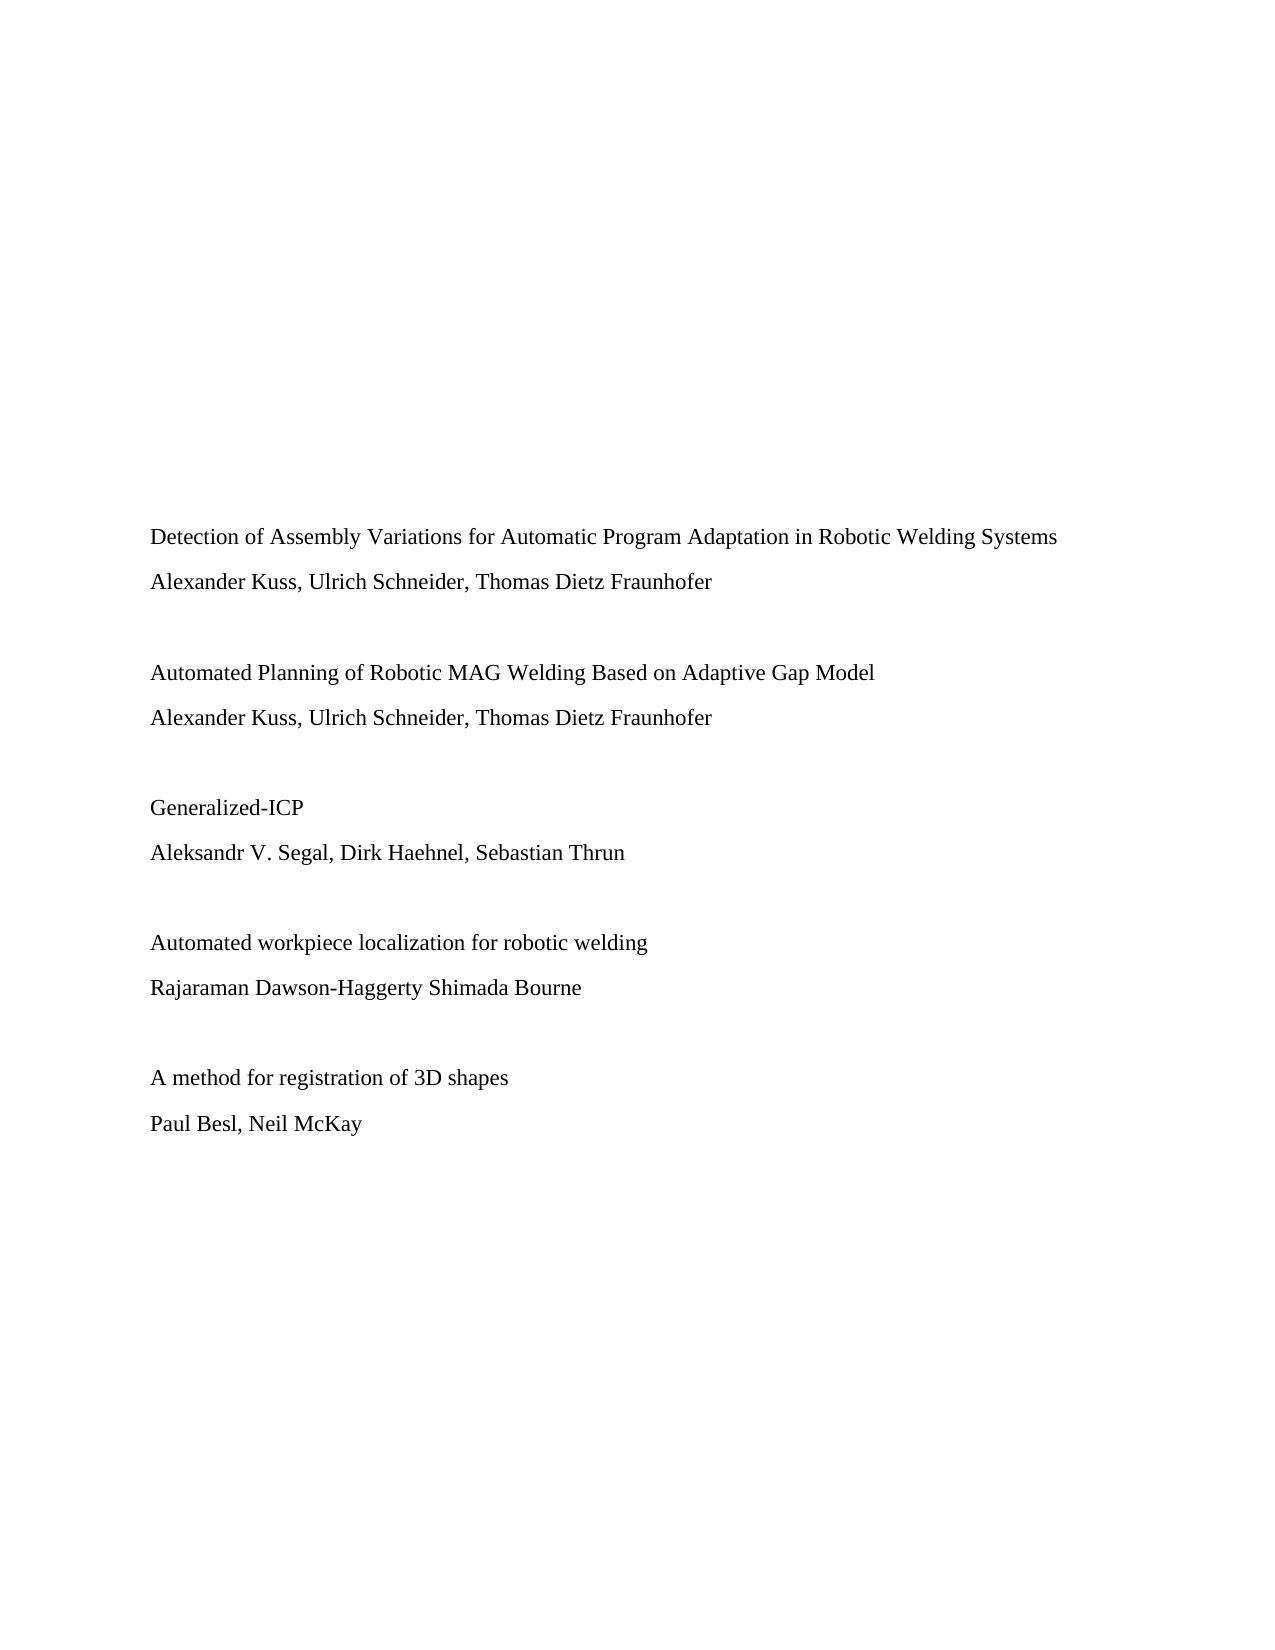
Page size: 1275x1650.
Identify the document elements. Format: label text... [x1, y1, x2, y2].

text Alexander Kuss, Ulrich Schneider, Thomas Dietz Fraunhofer [150, 568, 1125, 595]
text Rajaraman Dawson-Haggerty Shimada Bourne [150, 974, 1125, 1001]
text Generalized-ICP [150, 794, 1125, 820]
text Alexander Kuss, Ulrich Schneider, Thomas Dietz Fraunhofer [150, 704, 1125, 730]
text Automated Planning of Robotic MAG Welding Based on Adaptive Gap Model [150, 658, 1125, 685]
text Automated workpiece localization for robotic welding [150, 929, 1125, 956]
text A method for registration of 3D shapes [150, 1064, 1125, 1091]
text Aleksandr V. Segal, Dirk Haehnel, Sebastian Thrun [150, 839, 1125, 865]
text Paul Besl, Neil McKay [150, 1109, 1125, 1136]
text Detection of Assembly Variations for Automatic Program Adaptation in Robotic Welding Systems [150, 523, 1125, 549]
